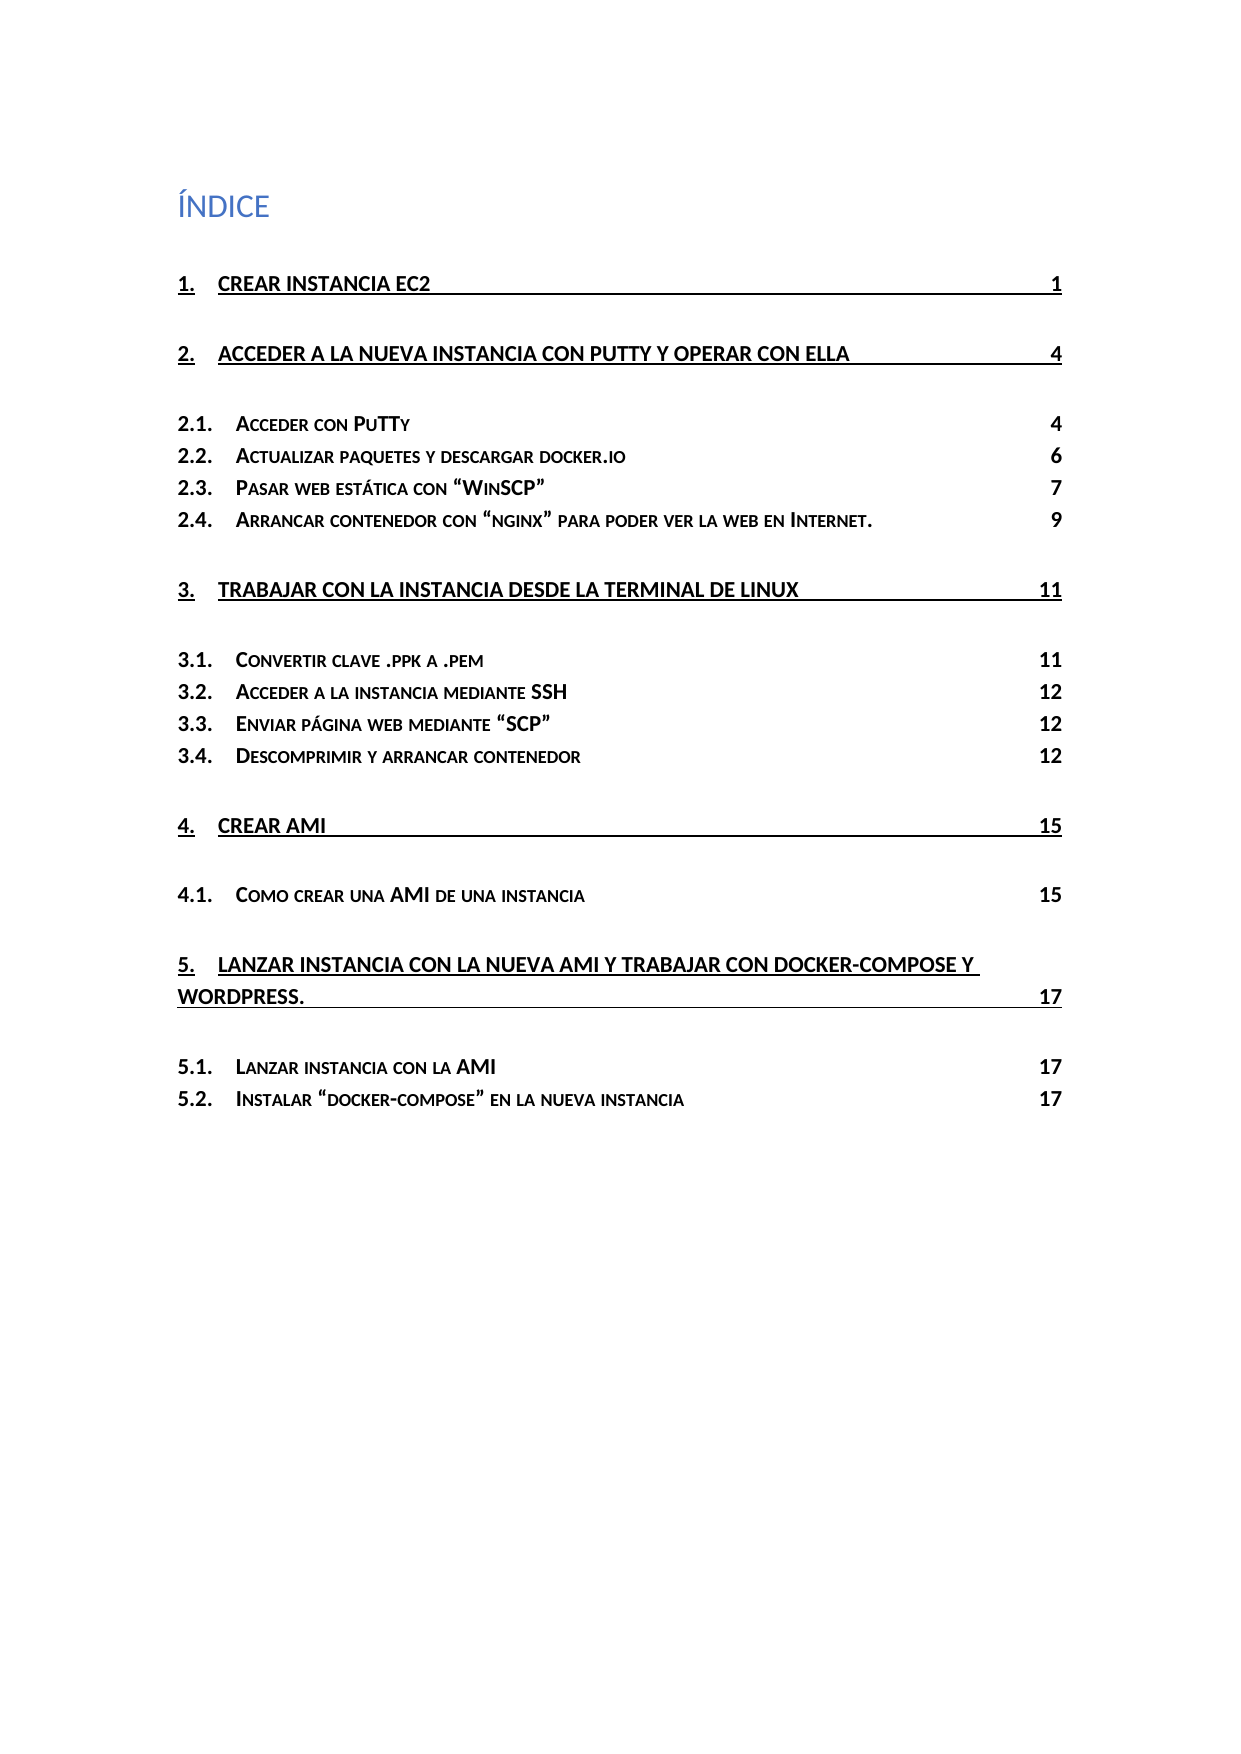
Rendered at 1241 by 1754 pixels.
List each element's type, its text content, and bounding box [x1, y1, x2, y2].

text 1. Crear instancia EC2 1 [177, 269, 1063, 297]
text 4.1. Como crear una AMI de una instancia 15 [177, 881, 1063, 909]
text 2.4. Arrancar contenedor con “nginx” para poder ver la web en Internet. 9 [177, 505, 1063, 533]
text 5. Lanzar instancia con la nueva AMI y trabajar con docker-compose y Wordpress. 17 [177, 950, 1063, 1011]
text 5.2. Instalar “docker-compose” en la nueva instancia 17 [177, 1084, 1063, 1112]
text Índice [177, 185, 1063, 226]
text 3.3. Enviar página web mediante “SCP” 12 [177, 709, 1063, 737]
text 2.1. Acceder con PuTTy 4 [177, 409, 1063, 437]
text 3. Trabajar con la instancia desde la terminal de Linux 11 [177, 575, 1063, 603]
text 5.1. Lanzar instancia con la AMI 17 [177, 1052, 1063, 1080]
text 3.4. Descomprimir y arrancar contenedor 12 [177, 741, 1063, 769]
text 3.1. Convertir clave .ppk a .pem 11 [177, 645, 1063, 673]
text 2.3. Pasar web estática con “WinSCP” 7 [177, 473, 1063, 501]
text 3.2. Acceder a la instancia mediante SSH 12 [177, 677, 1063, 705]
text 2. Acceder a la nueva instancia con PuTTy y operar con ella 4 [177, 339, 1063, 367]
text 4. Crear AMI 15 [177, 811, 1063, 839]
text 2.2. Actualizar paquetes y descargar docker.io 6 [177, 441, 1063, 469]
